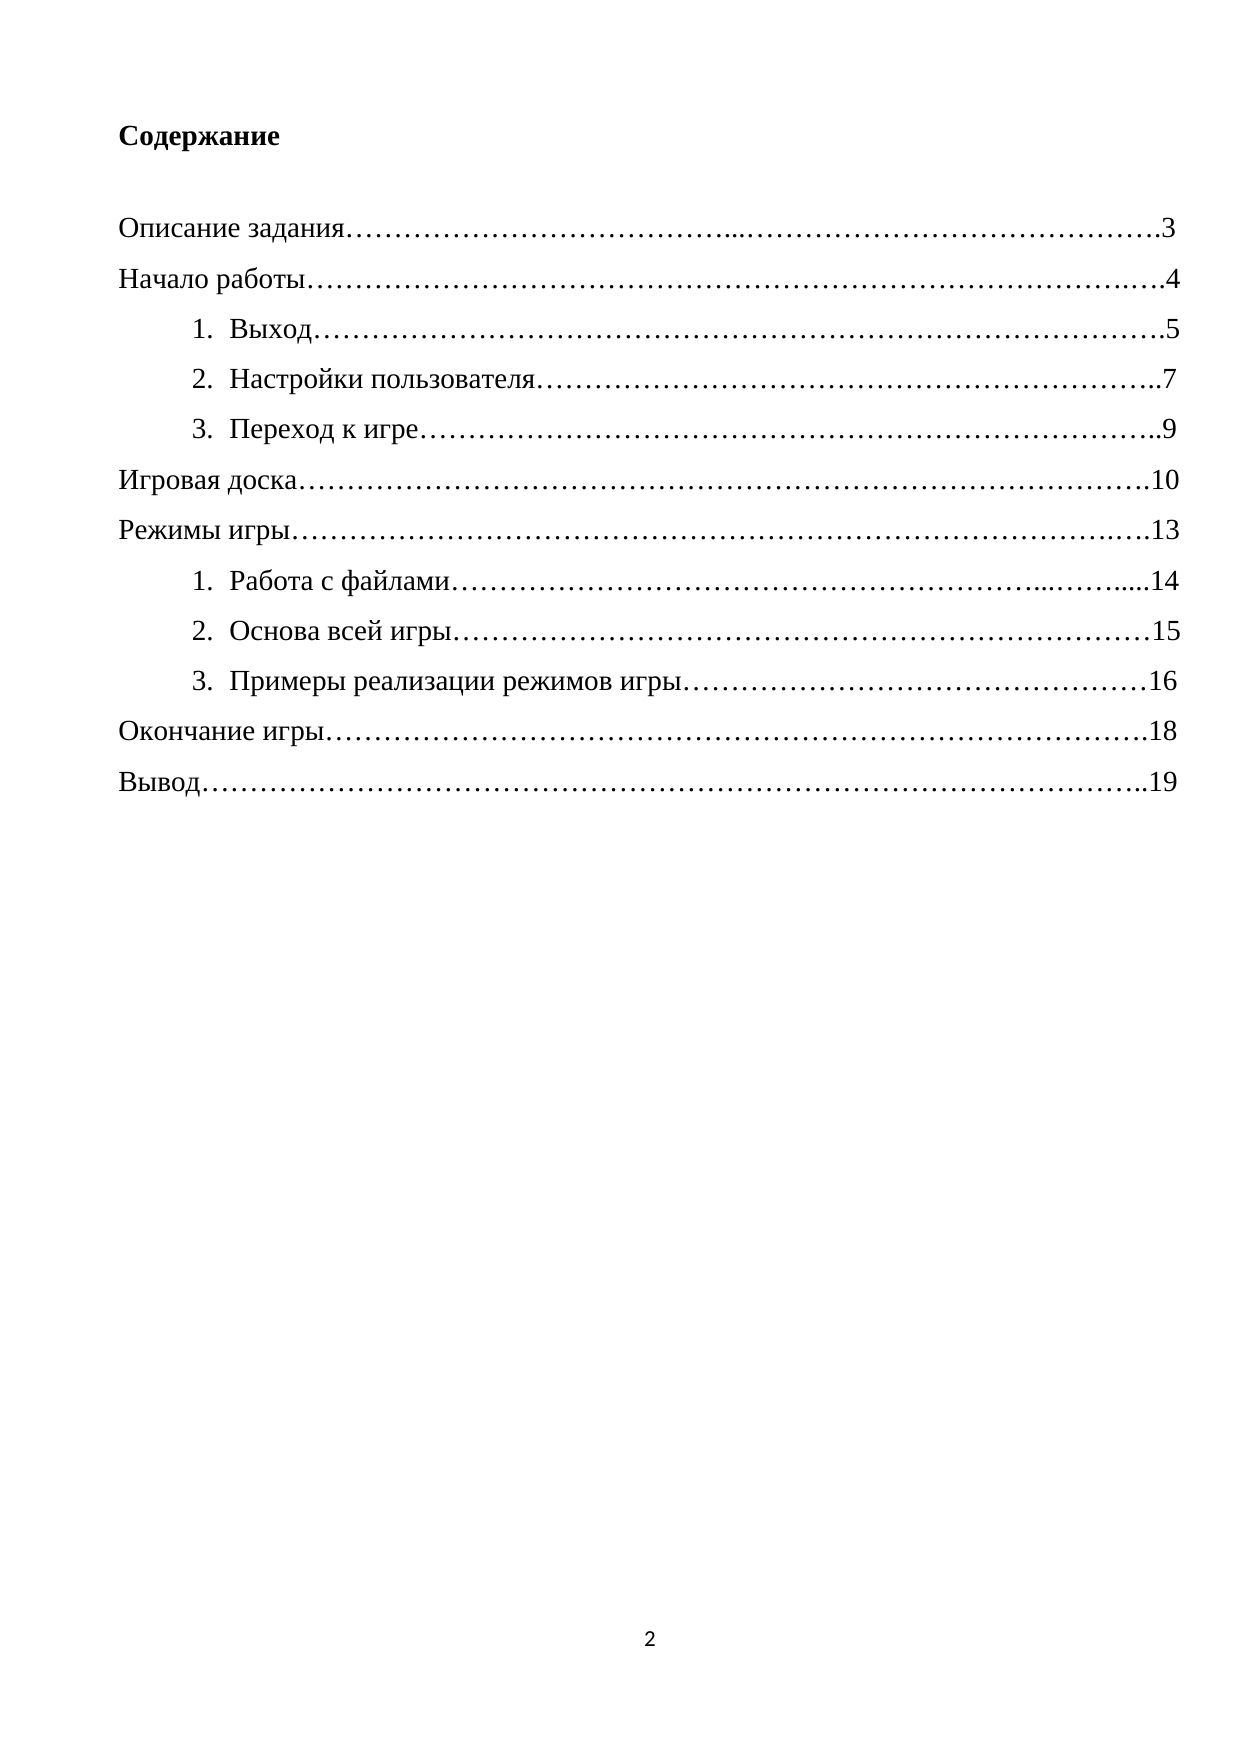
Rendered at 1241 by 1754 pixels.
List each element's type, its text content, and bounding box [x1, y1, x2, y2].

list Примеры реализации режимов игры…………………………………………16 [192, 663, 1181, 697]
text Вывод……………………………………………………………………………………..19 [118, 764, 1181, 797]
list Настройки пользователя………………………………………………………..7 [192, 361, 1181, 395]
list Переход к игре…………………………………………………………………..9 [192, 412, 1181, 445]
text Описание задания…………………………………...…………………………………….3 [118, 210, 1181, 244]
text Окончание игры………………………………………………………………………….18 [118, 713, 1181, 747]
list Основа всей игры………………………………………………………………15 [192, 613, 1181, 646]
list Выход…………………………………………………………………………….5 [192, 311, 1181, 344]
text Начало работы………………………………………………………………………….….4 [118, 261, 1181, 294]
list Работа с файлами……………………………………………………...…….....14 [192, 563, 1181, 596]
text Игровая доска…………………………………………………………………………….10 [118, 462, 1181, 496]
text Режимы игры………………………………………………………………………….….13 [118, 512, 1181, 546]
text Содержание [118, 118, 1181, 152]
